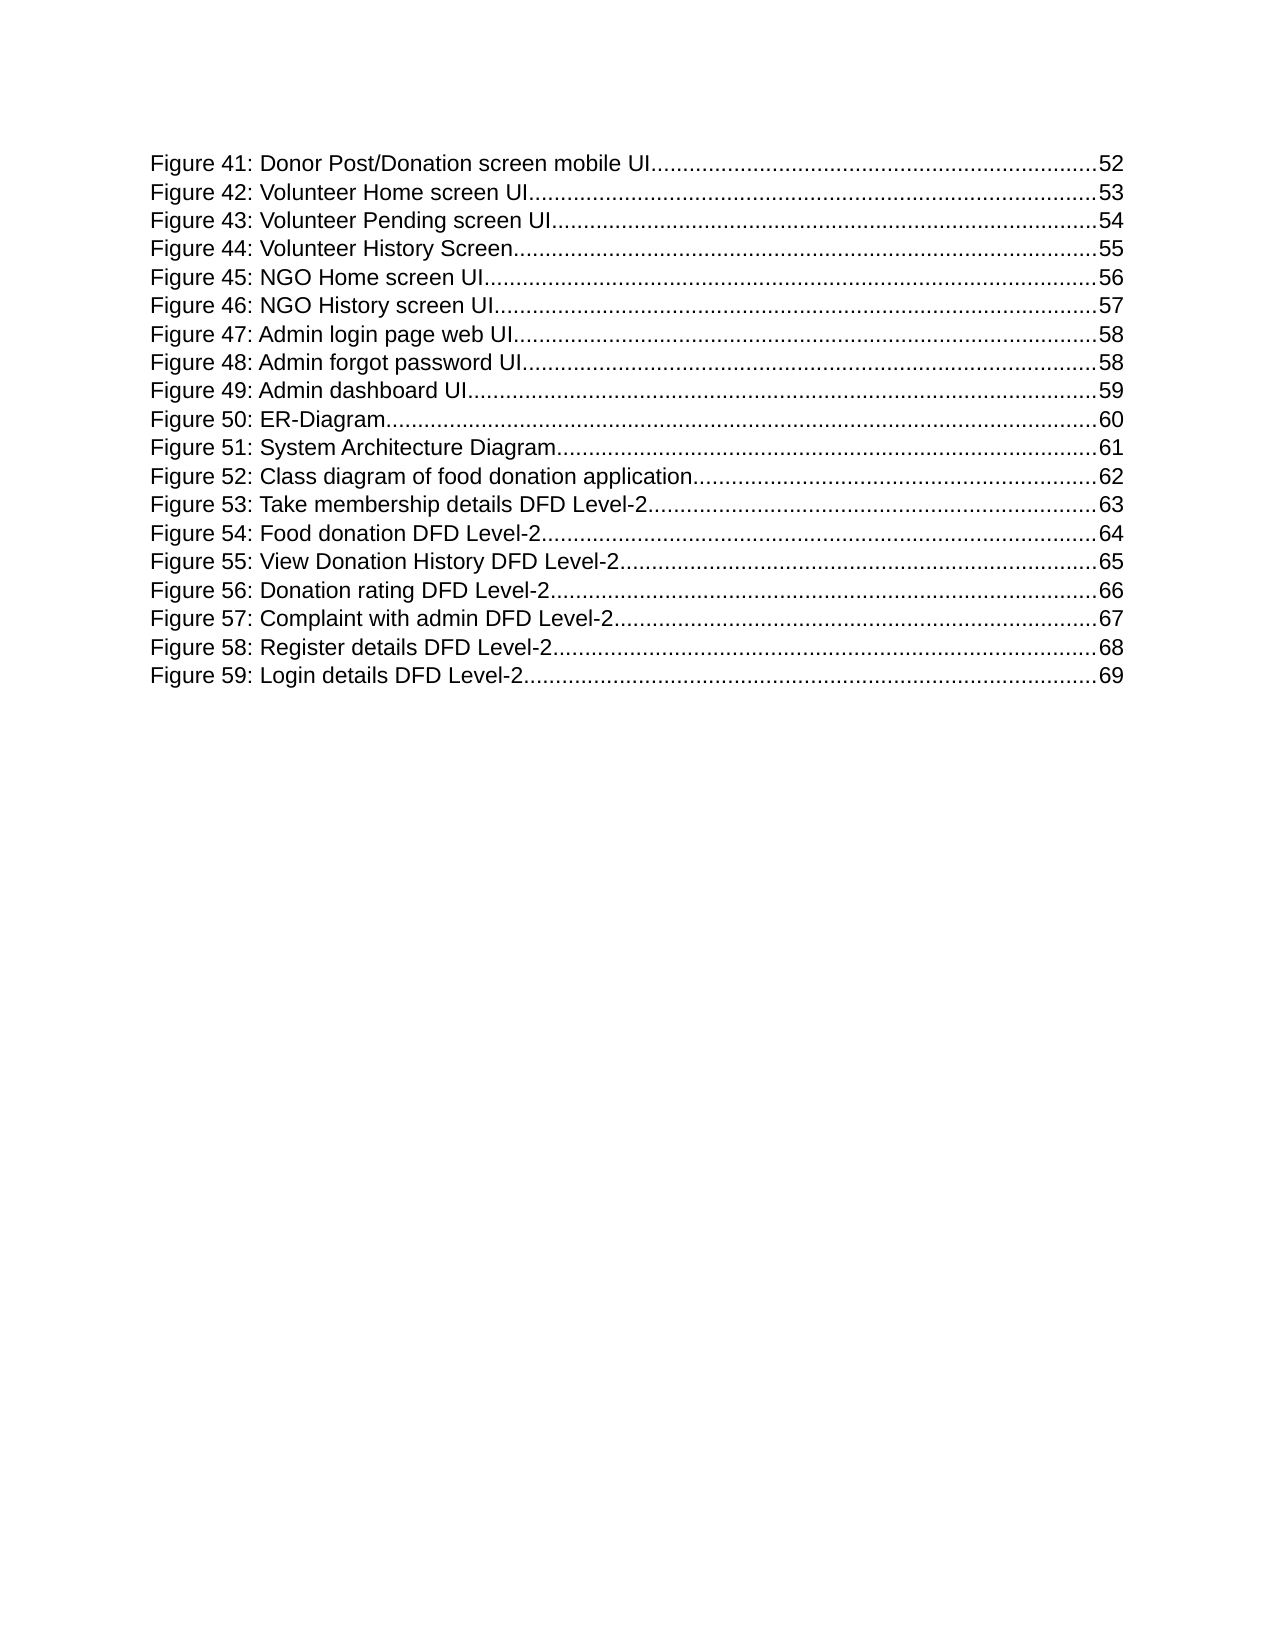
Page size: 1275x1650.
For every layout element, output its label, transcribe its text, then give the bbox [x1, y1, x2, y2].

text Figure 57: Complaint with admin DFD Level-2 67 [150, 605, 1125, 631]
text Figure 55: View Donation History DFD Level-2 65 [150, 548, 1125, 574]
text Figure 56: Donation rating DFD Level-2 66 [150, 577, 1125, 603]
text Figure 49: Admin dashboard UI 59 [150, 377, 1125, 404]
text Figure 54: Food donation DFD Level-2 64 [150, 520, 1125, 546]
text Figure 43: Volunteer Pending screen UI. 54 [150, 207, 1125, 233]
text Figure 52: Class diagram of food donation application 62 [150, 463, 1125, 489]
text Figure 51: System Architecture Diagram 61 [150, 434, 1125, 461]
text Figure 59: Login details DFD Level-2 69 [150, 662, 1125, 688]
text Figure 48: Admin forgot password UI. 58 [150, 349, 1125, 375]
text Figure 46: NGO History screen UI 57 [150, 292, 1125, 318]
text Figure 44: Volunteer History Screen 55 [150, 235, 1125, 262]
text Figure 45: NGO Home screen UI 56 [150, 264, 1125, 290]
text Figure 53: Take membership details DFD Level-2 63 [150, 491, 1125, 518]
text Figure 50: ER-Diagram 60 [150, 406, 1125, 432]
text Figure 42: Volunteer Home screen UI 53 [150, 178, 1125, 205]
text Figure 47: Admin login page web UI 58 [150, 321, 1125, 347]
text Figure 41: Donor Post/Donation screen mobile UI 52 [150, 150, 1125, 176]
text Figure 58: Register details DFD Level-2 68 [150, 633, 1125, 660]
